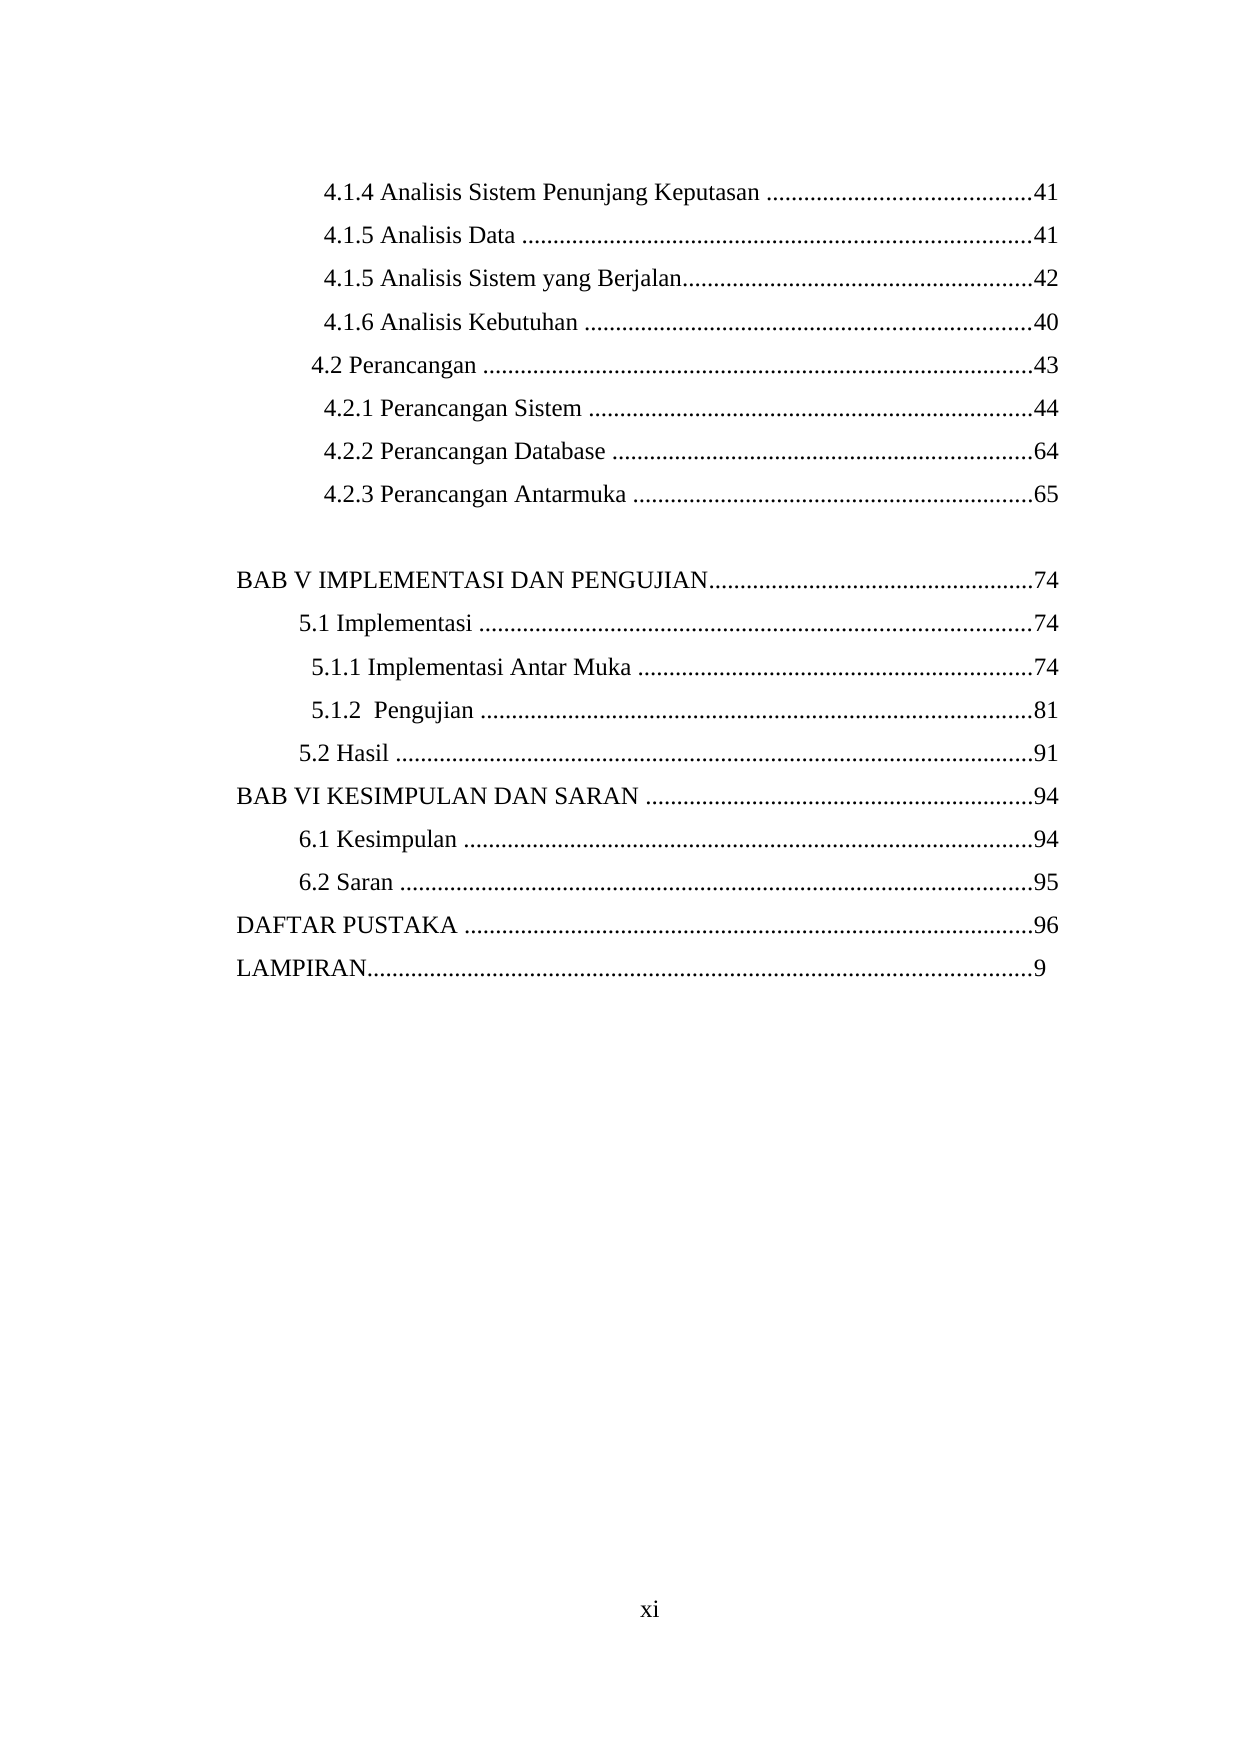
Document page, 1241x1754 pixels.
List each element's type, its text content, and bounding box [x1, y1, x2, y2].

text 5.1.2 Pengujian 81 [236, 695, 1063, 723]
text 4.1.5 Analisis Sistem yang Berjalan 42 [236, 263, 1063, 292]
text BAB V IMPLEMENTASI DAN PENGUJIAN 74 [236, 565, 1063, 594]
text 5.1.1 Implementasi Antar Muka 74 [236, 652, 1063, 680]
text 6.2 Saran 95 [236, 867, 1063, 896]
text 4.1.5 Analisis Data 41 [236, 220, 1063, 249]
text 6.1 Kesimpulan 94 [236, 824, 1063, 853]
text 4.2.1 Perancangan Sistem 44 [236, 393, 1063, 422]
text BAB VI KESIMPULAN DAN SARAN 94 [236, 781, 1063, 810]
text 4.1.6 Analisis Kebutuhan 40 [236, 307, 1063, 335]
text LAMPIRAN 9 [236, 953, 1063, 982]
text 4.2.2 Perancangan Database 64 [236, 436, 1063, 465]
text 4.1.4 Analisis Sistem Penunjang Keputasan 41 [236, 177, 1063, 206]
text 5.1 Implementasi 74 [236, 608, 1063, 637]
text 4.2.3 Perancangan Antarmuka 65 [236, 479, 1063, 508]
text 4.2 Perancangan 43 [236, 350, 1063, 378]
text 5.2 Hasil 91 [236, 738, 1063, 767]
text DAFTAR PUSTAKA 96 [236, 910, 1063, 939]
